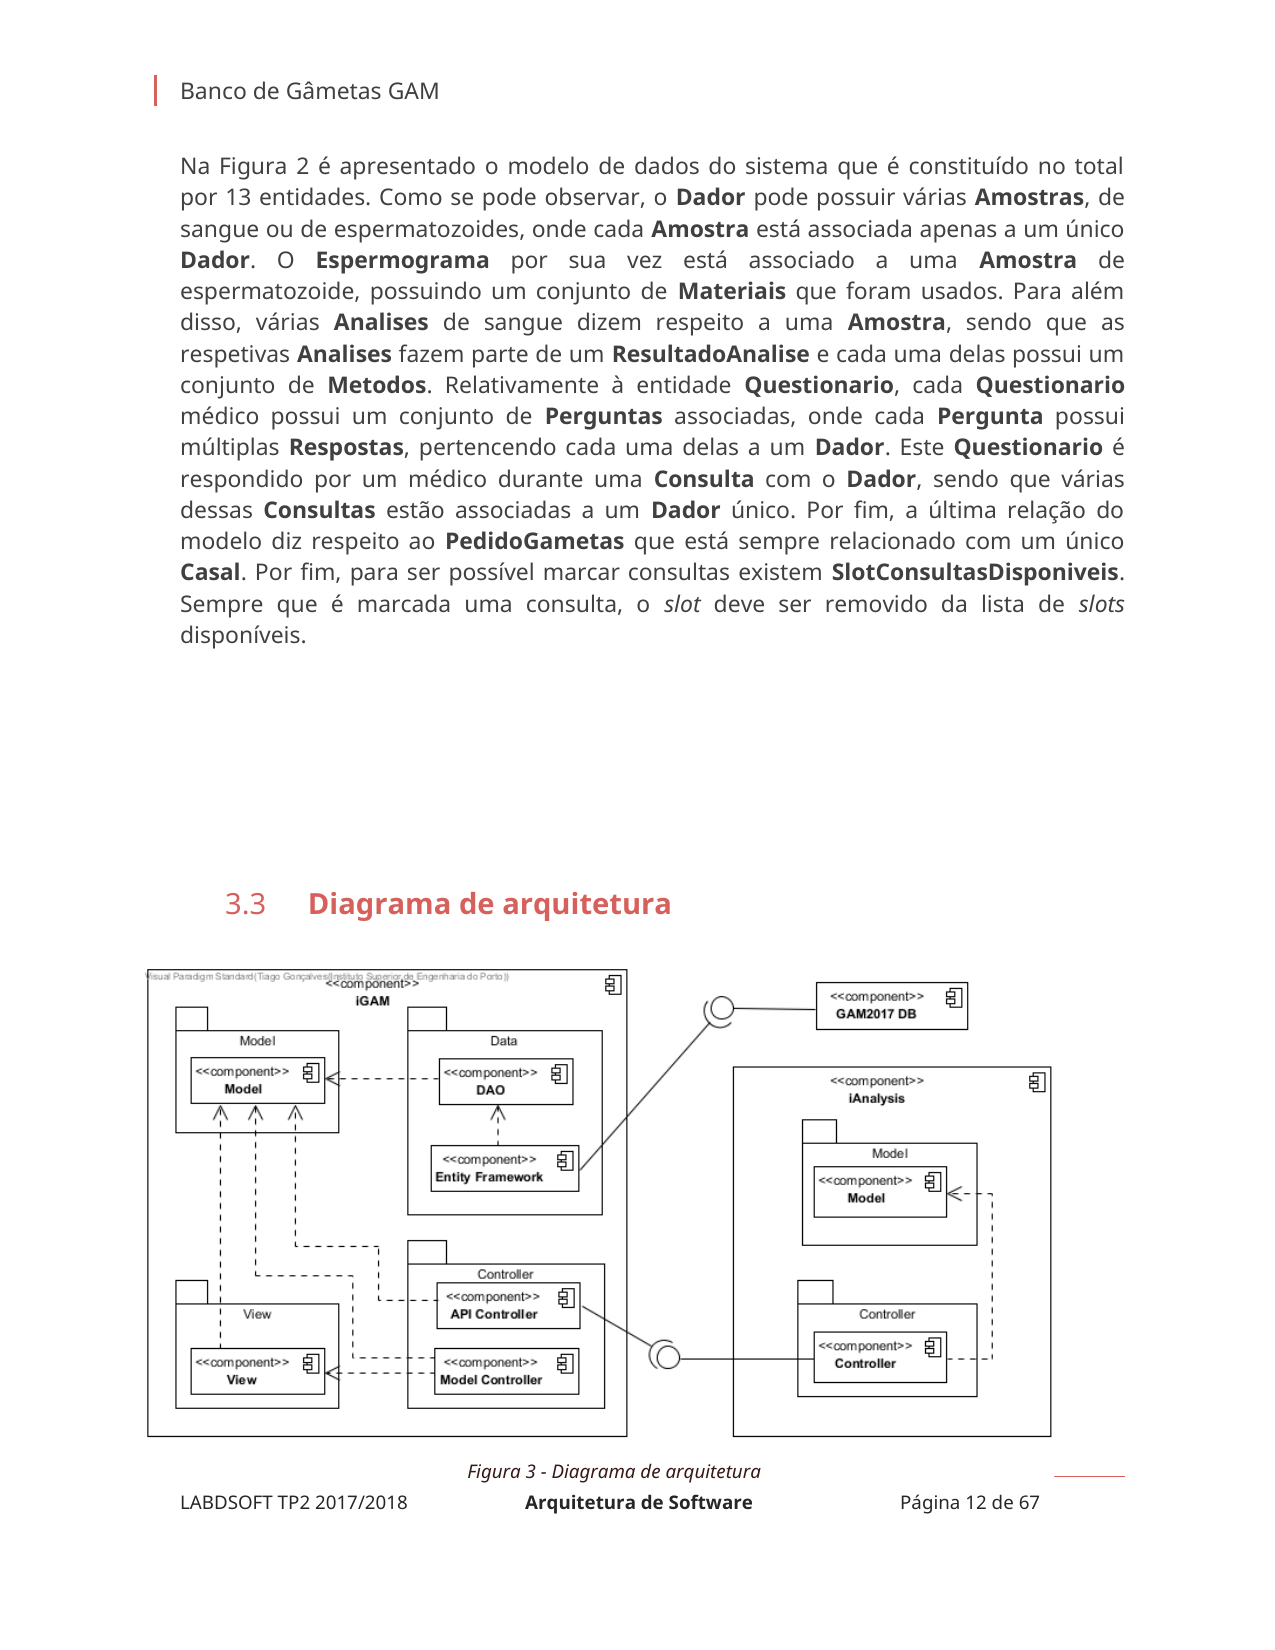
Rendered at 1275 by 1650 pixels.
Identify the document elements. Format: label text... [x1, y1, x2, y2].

picture [145, 968, 1055, 1443]
subtitle Diagrama de arquitetura [225, 883, 1125, 923]
text Na Figura 2 é apresentado o modelo de dados do sistema que é constituído no total por 13 entidades. Como se pode observar, o Dador pode possuir várias Amostras, de sangue ou de espermatozoides, onde cada Amostra está associada apenas a um único Dador. O Espermograma por sua vez está associado a uma Amostra de espermatozoide, possuindo um conjunto de Materiais que foram usados. Para além disso, várias Analises de sangue dizem respeito a uma Amostra, sendo que as respetivas Analises fazem parte de um ResultadoAnalise e cada uma delas possui um conjunto de Metodos. Relativamente à entidade Questionario, cada Questionario médico possui um conjunto de Perguntas associadas, onde cada Pergunta possui múltiplas Respostas, pertencendo cada uma delas a um Dador. Este Questionario é respondido por um médico durante uma Consulta com o Dador, sendo que várias dessas Consultas estão associadas a um Dador único. Por fim, a última relação do modelo diz respeito ao PedidoGametas que está sempre relacionado com um único Casal. Por fim, para ser possível marcar consultas existem SlotConsultasDisponiveis. Sempre que é marcada uma consulta, o slot deve ser removido da lista de slots disponíveis. [180, 150, 1125, 650]
